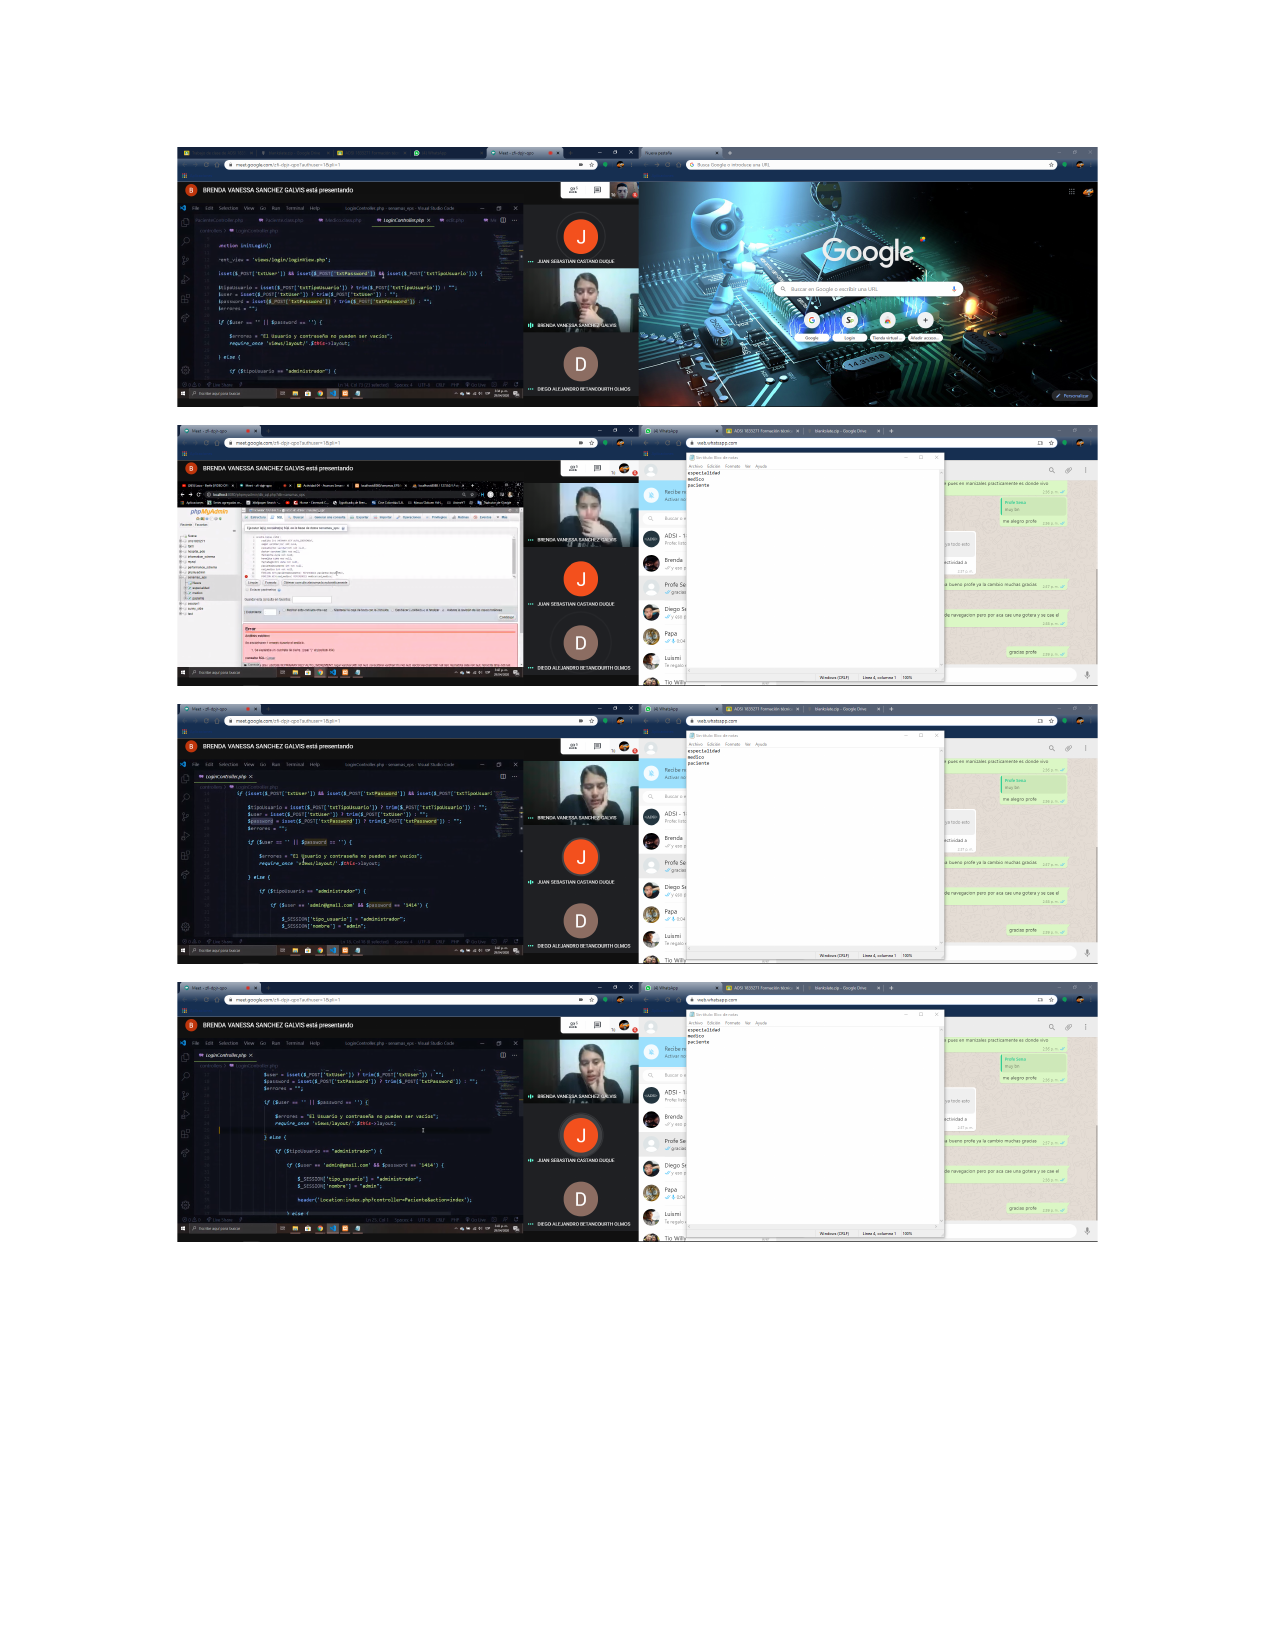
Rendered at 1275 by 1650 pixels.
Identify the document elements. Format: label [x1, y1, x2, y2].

picture [177, 704, 1098, 964]
picture [177, 425, 1098, 686]
picture [177, 982, 1098, 1242]
picture [177, 147, 1098, 407]
